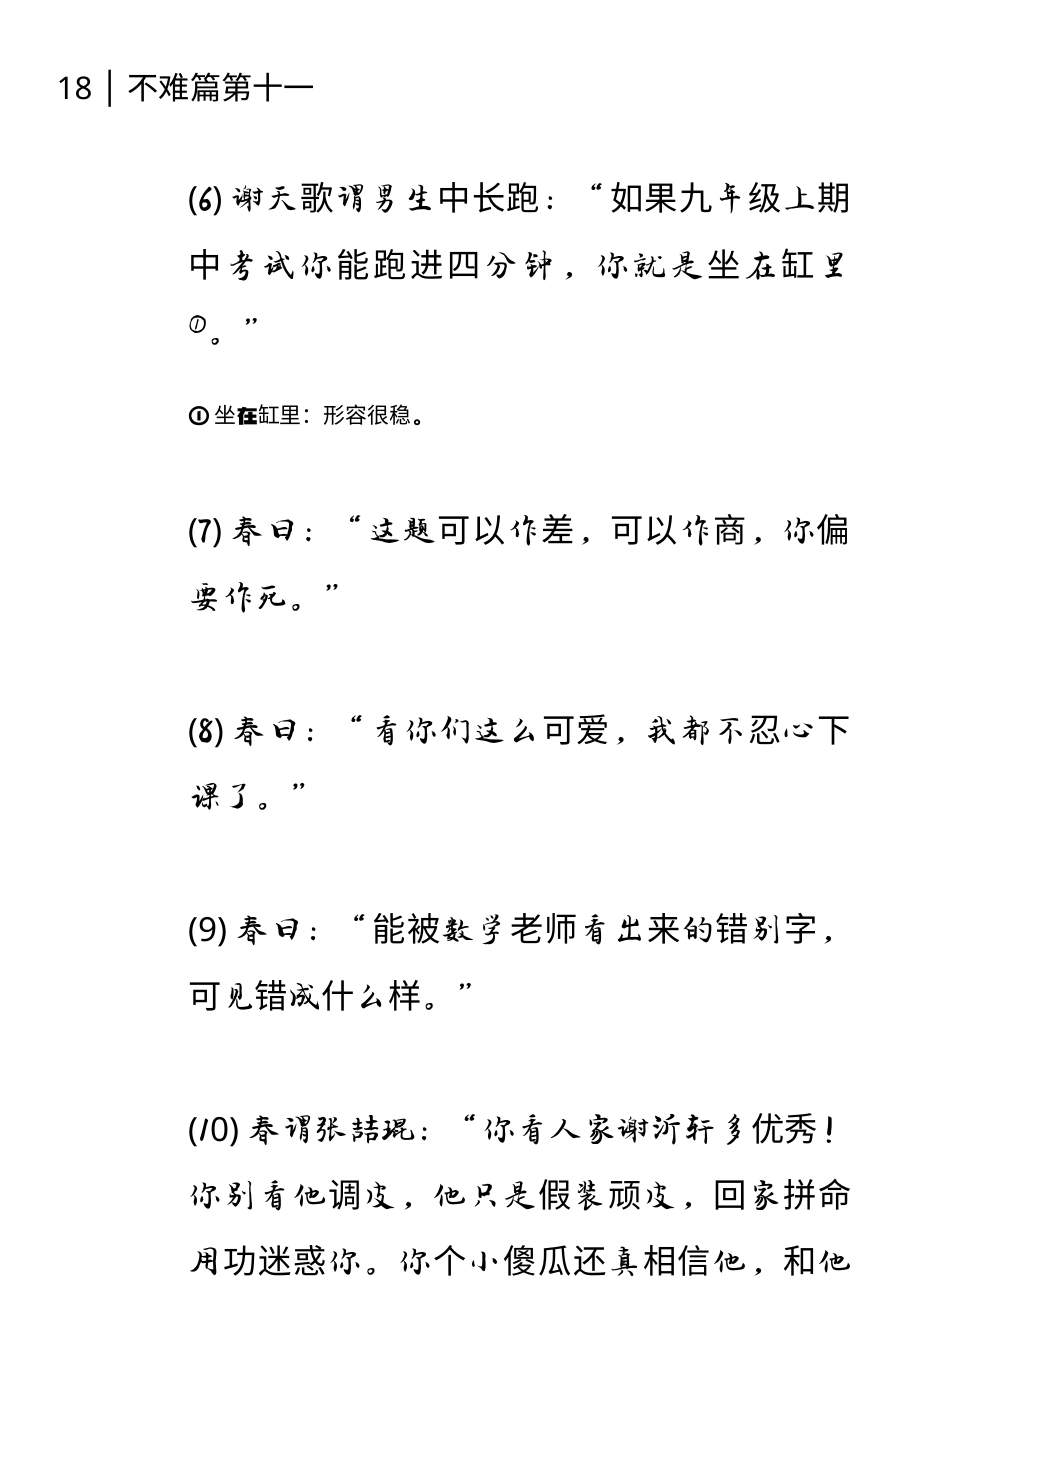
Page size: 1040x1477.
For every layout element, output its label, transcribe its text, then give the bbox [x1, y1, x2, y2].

list 春曰：“这题可以作差，可以作商，你偏要作死。” [188, 499, 852, 632]
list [188, 1097, 852, 1296]
text ①坐在缸里：形容很稳。 [188, 399, 852, 432]
list 春曰：“能被数学老师看出来的错别字，可见错成什么样。” [188, 897, 852, 1030]
list 春曰：“看你们这么可爱，我都不忍心下课了。” [188, 698, 852, 831]
list 谢天歌谓男生中长跑：“如果九年级上期中考试你能跑进四分钟，你就是坐在缸里①。” [188, 166, 852, 366]
